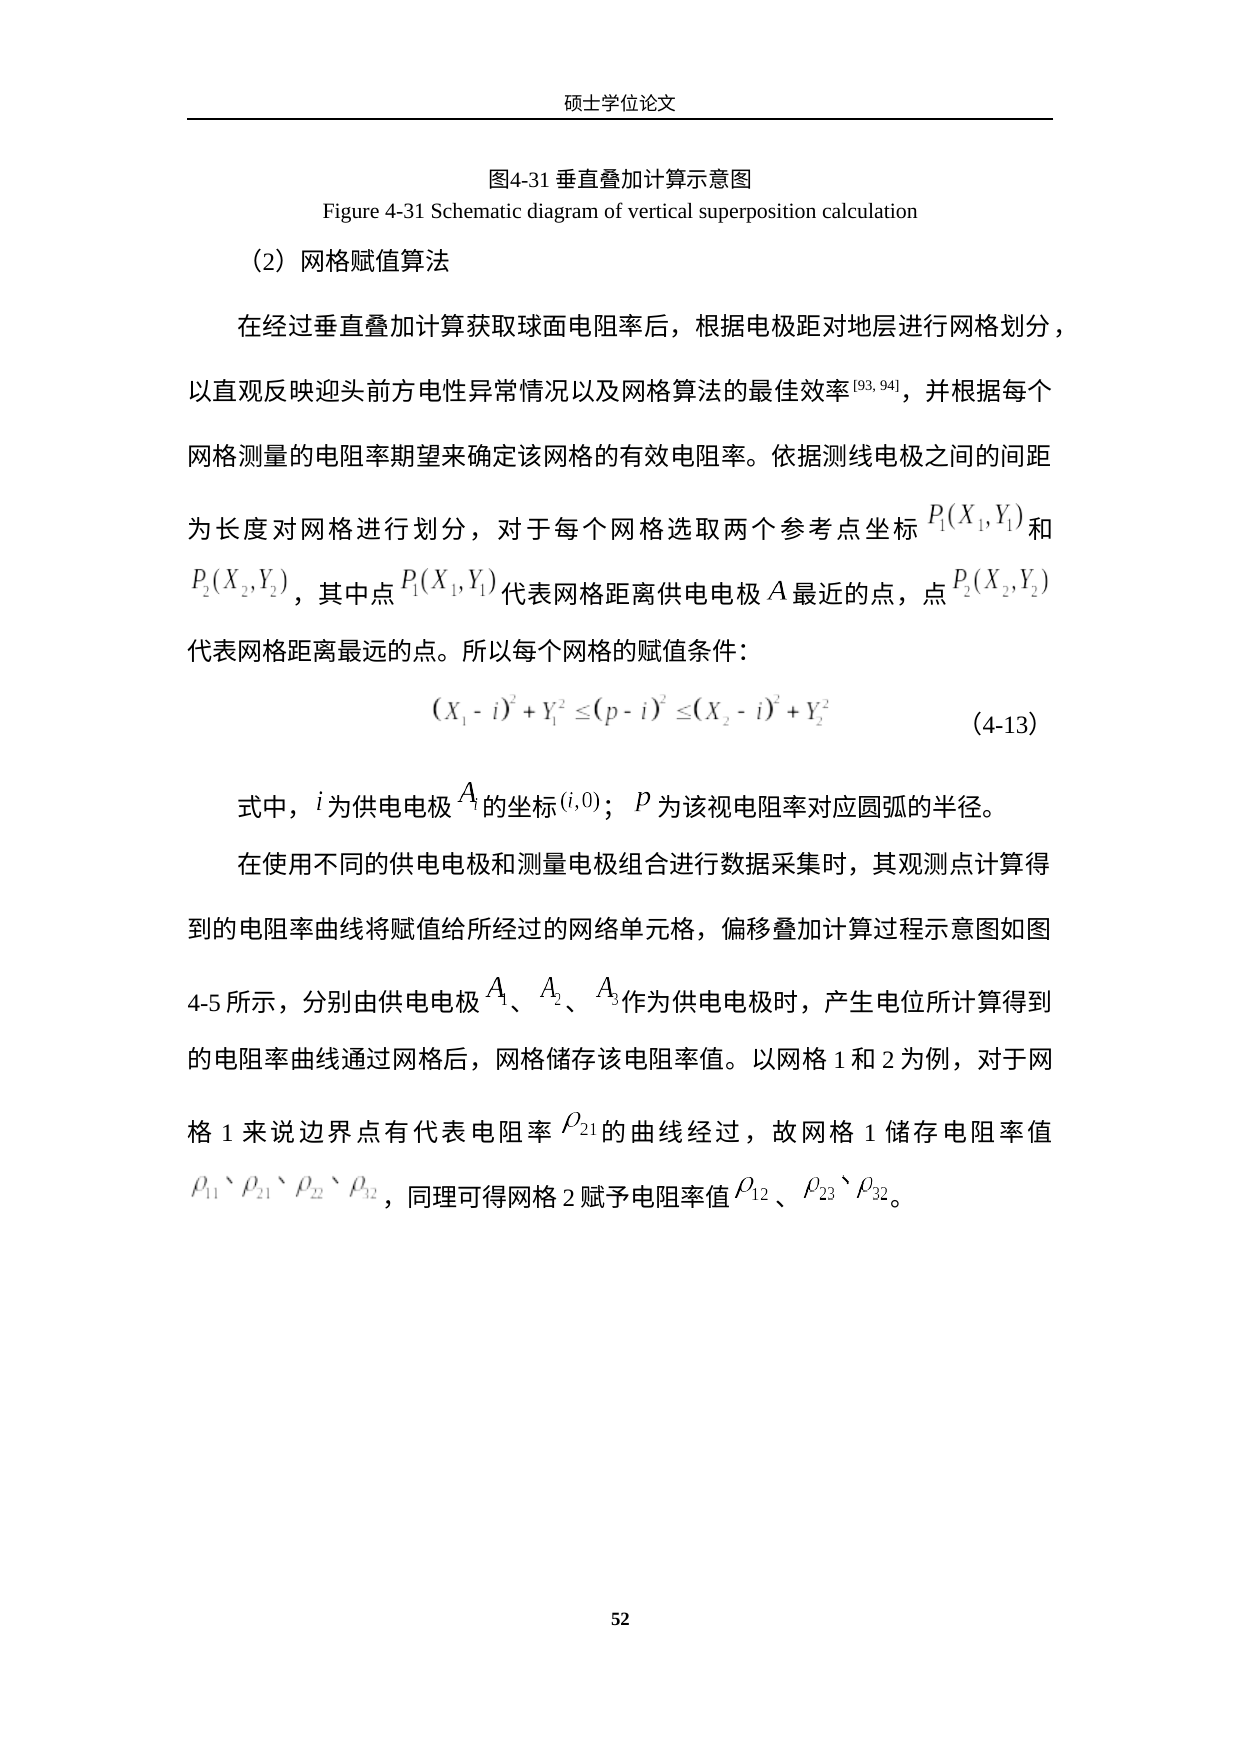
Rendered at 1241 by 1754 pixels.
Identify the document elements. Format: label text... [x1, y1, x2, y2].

text 在经过垂直叠加计算获取球面电阻率后，根据电极距对地层进行网格划分，以直观反映迎头前方电性异常情况以及网格算法的最佳效率[93, 94]，并根据每个网格测量的电阻率期望来确定该网格的有效电阻率。依据测线电极之间的间距为长度对网格进行划分，对于每个网格选取两个参考点坐标和，其中点代表网格距离供电电极最近的点，点代表网格距离最远的点。所以每个网格的赋值条件： [187, 292, 1053, 682]
text （2）网格赋值算法 [187, 227, 1053, 292]
text 式中，为供电电极的坐标；为该视电阻率对应圆弧的半径。 [187, 765, 1053, 830]
text 在使用不同的供电电极和测量电极组合进行数据采集时，其观测点计算得到的电阻率曲线将赋值给所经过的网络单元格，偏移叠加计算过程示意图如图4-5所示，分别由供电电极、、作为供电电极时，产生电位所计算得到的电阻率曲线通过网格后，网格储存该电阻率值。以网格1和2为例，对于网格1来说边界点有代表电阻率的曲线经过，故网格1储存电阻率值，同理可得网格2赋予电阻率值、。 [187, 830, 1053, 1220]
